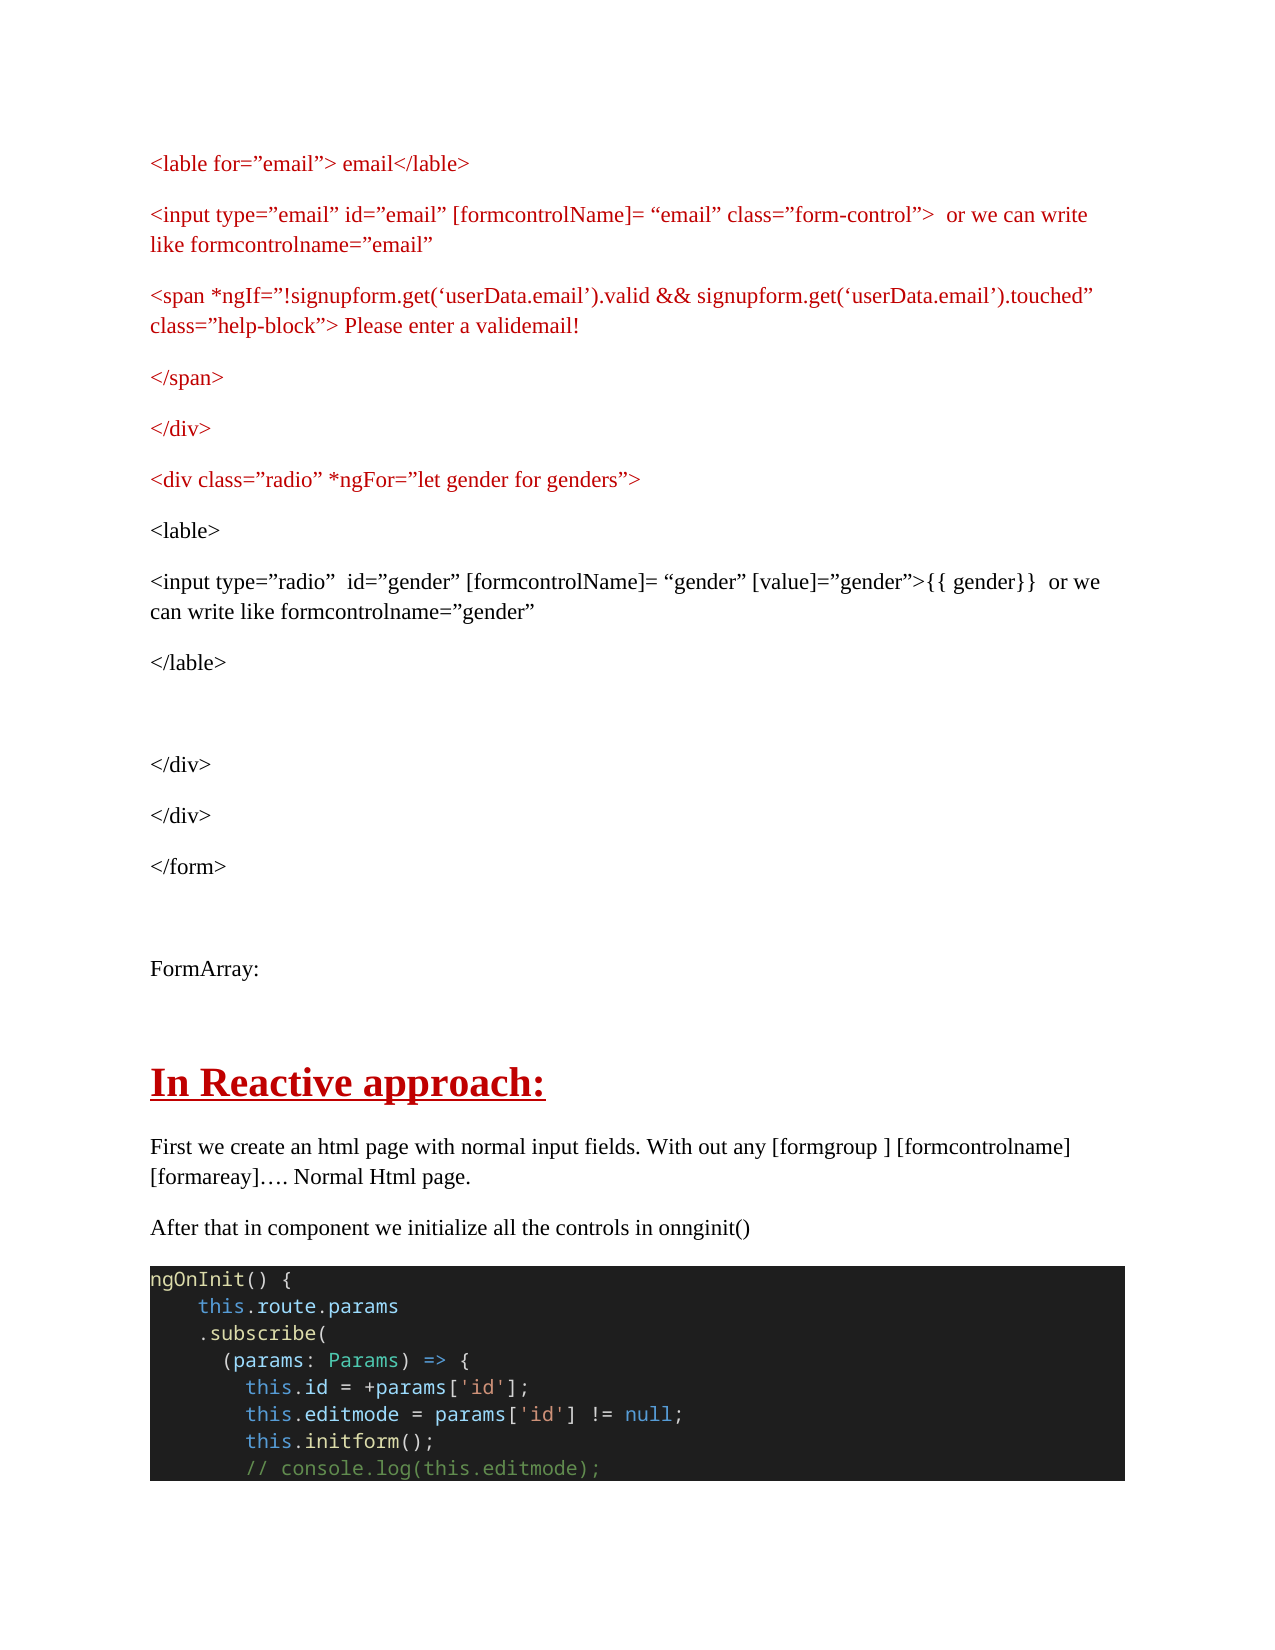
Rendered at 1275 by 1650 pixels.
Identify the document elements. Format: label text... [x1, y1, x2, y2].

text <lable for=”email”> email</lable> [150, 150, 1125, 176]
text FormArray: [150, 955, 1125, 982]
text <lable> [150, 517, 1125, 543]
text </form> [150, 853, 1125, 879]
text this.route.params [150, 1292, 1125, 1319]
text // console.log(this.editmode); [150, 1454, 1125, 1481]
text (params: Params) => { [150, 1346, 1125, 1373]
text </div> [150, 414, 1125, 441]
text </div> [150, 751, 1125, 777]
text After that in component we initialize all the controls in onnginit() [150, 1214, 1125, 1241]
text this.initform(); [150, 1427, 1125, 1454]
text </lable> [150, 649, 1125, 675]
text <input type=”radio” id=”gender” [formcontrolName]= “gender” [value]=”gender”>{{ gender}} or we can write like formcontrolname=”gender” [150, 568, 1125, 624]
text <span *ngIf=”!signupform.get(‘userData.email’).valid && signupform.get(‘userData.email’).touched” class=”help-block”> Please enter a validemail! [150, 282, 1125, 339]
text </div> [150, 802, 1125, 828]
text In Reactive approach: [150, 1057, 1125, 1105]
text ngOnInit() { [150, 1266, 1125, 1292]
text </span> [150, 363, 1125, 390]
text this.id = +params['id']; [150, 1373, 1125, 1400]
text <input type=”email” id=”email” [formcontrolName]= “email” class=”form-control”> or we can write like formcontrolname=”email” [150, 201, 1125, 258]
text .subscribe( [150, 1319, 1125, 1346]
text this.editmode = params['id'] != null; [150, 1400, 1125, 1427]
text <div class=”radio” *ngFor=”let gender for genders”> [150, 466, 1125, 492]
text First we create an html page with normal input fields. With out any [formgroup ] [formcontrolname] [formareay]…. Normal Html page. [150, 1133, 1125, 1190]
